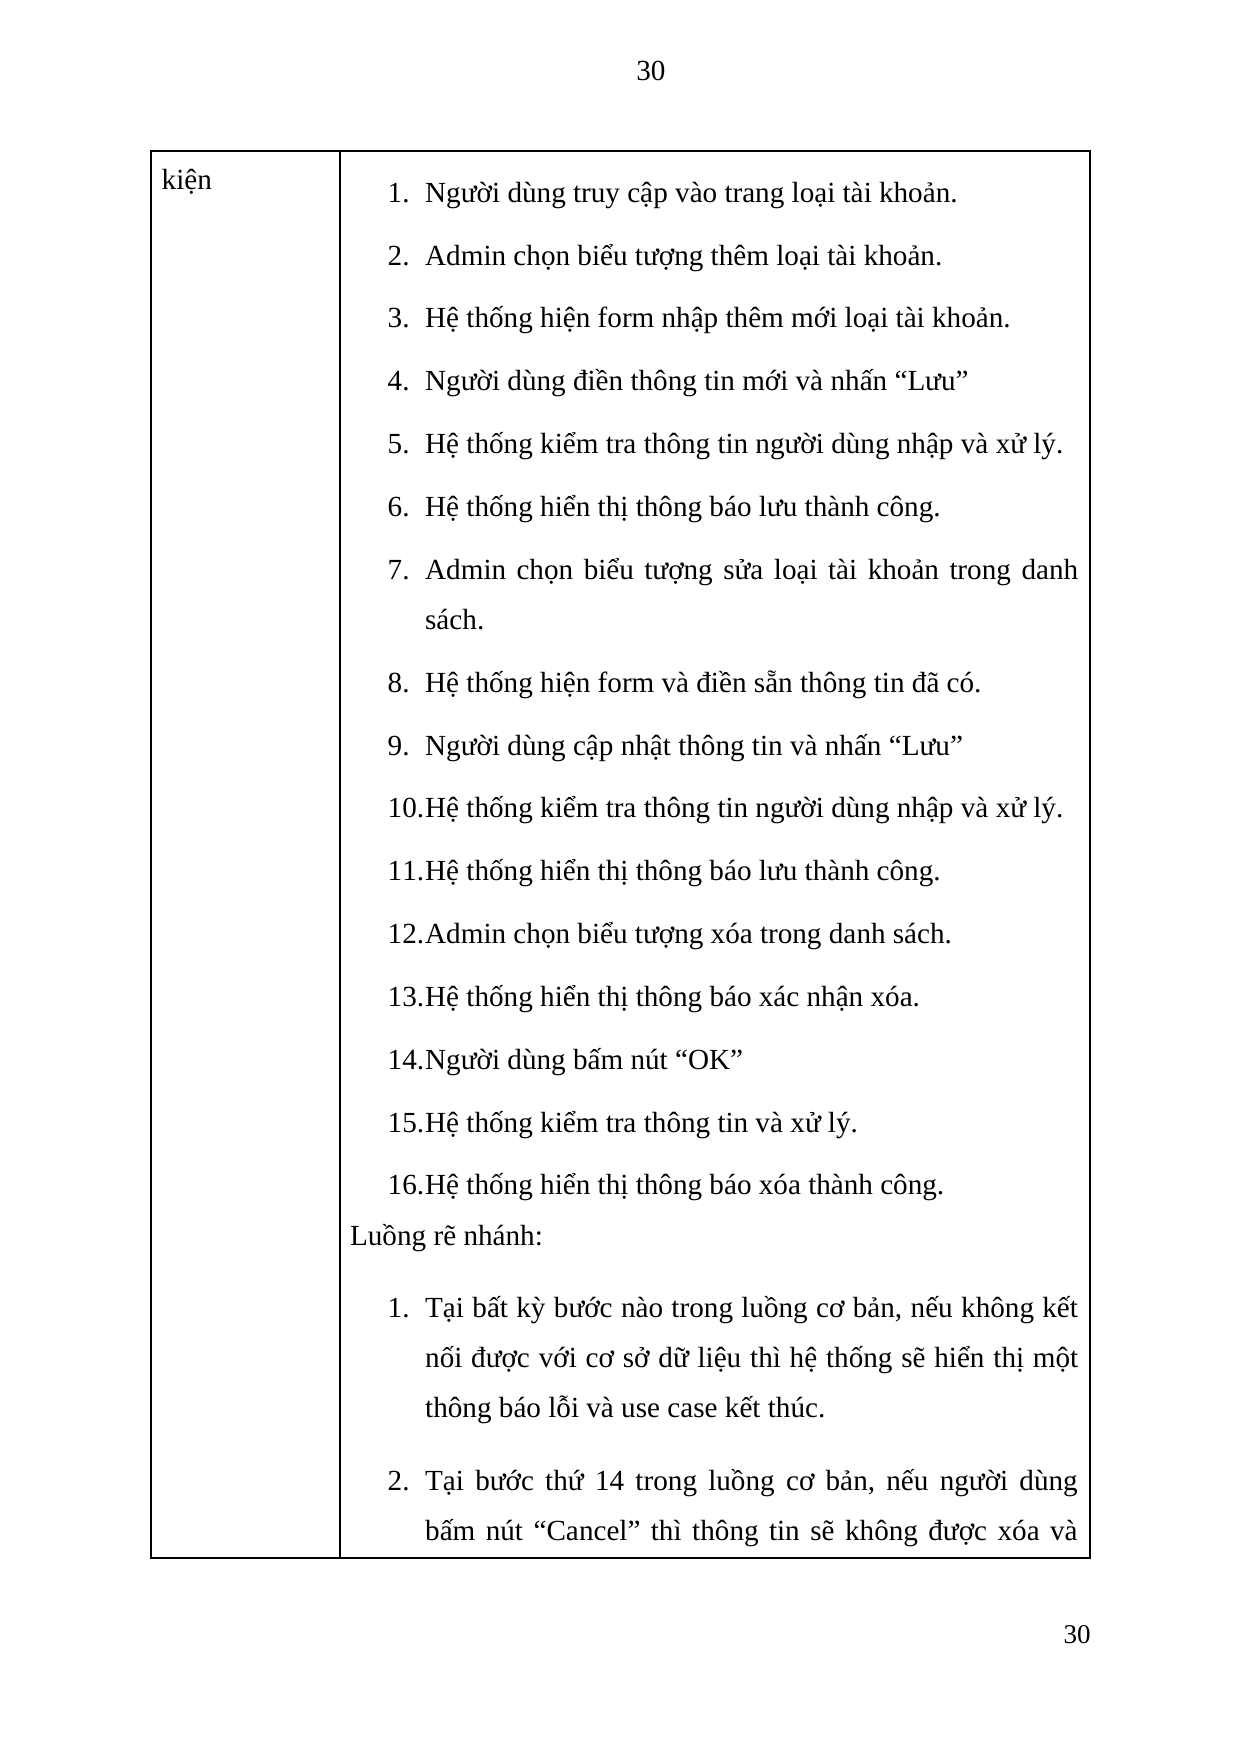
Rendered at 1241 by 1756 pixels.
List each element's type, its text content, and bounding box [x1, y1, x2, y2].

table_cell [341, 152, 1089, 1557]
table_cell Luồng sự kiện [152, 152, 339, 1557]
